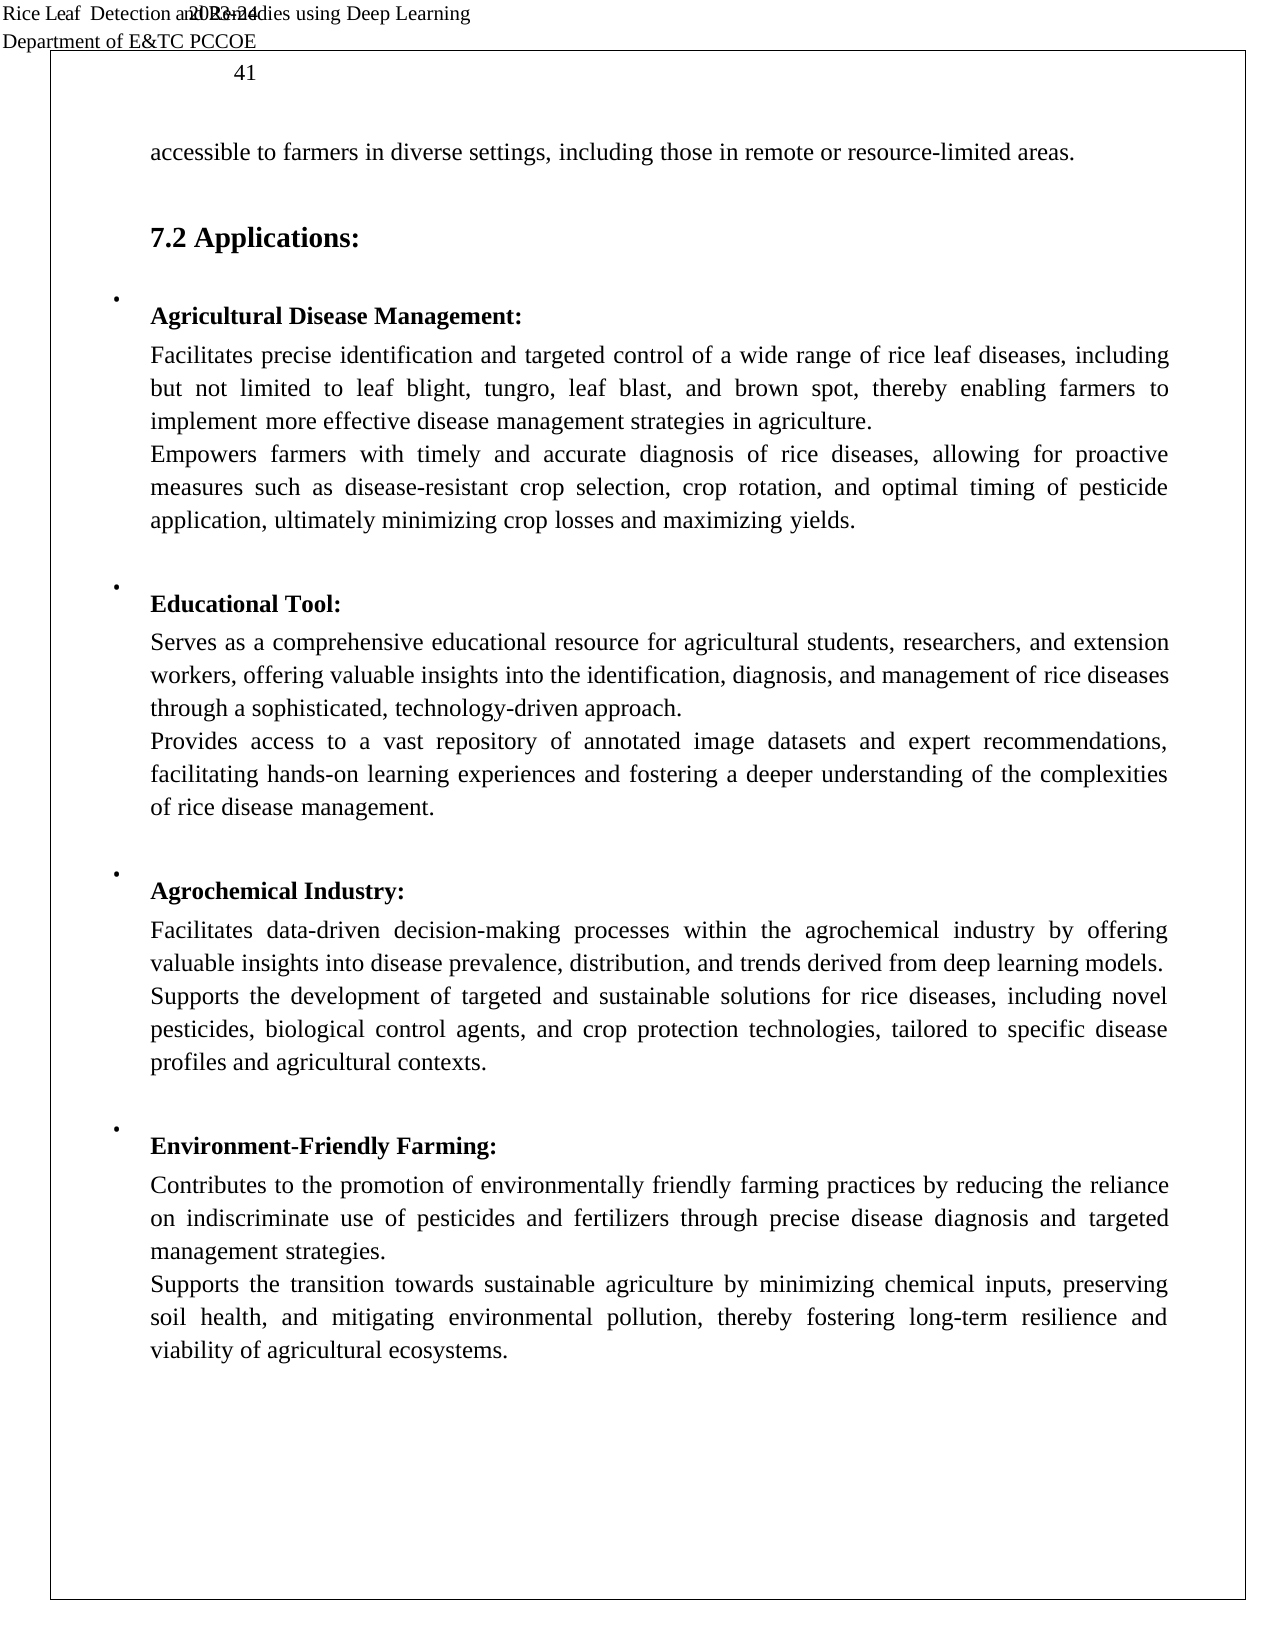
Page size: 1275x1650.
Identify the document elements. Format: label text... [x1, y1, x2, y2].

list Empowers farmers with timely and accurate diagnosis of rice diseases, allowing for proactive measures such as disease-resistant crop selection, crop rotation, and optimal timing of pesticide application, ultimately minimizing crop losses and maximizing yields. [150, 439, 1169, 533]
list Facilitates precise identification and targeted control of a wide range of rice leaf diseases, including but not limited to leaf blight, tungro, leaf blast, and brown spot, thereby enabling farmers to implement more effective disease management strategies in agriculture. [150, 340, 1169, 434]
list Facilitates data-driven decision-making processes within the agrochemical industry by offering valuable insights into disease prevalence, distribution, and trends derived from deep learning models. [150, 915, 1169, 977]
list Serves as a comprehensive educational resource for agricultural students, researchers, and extension workers, offering valuable insights into the identification, diagnosis, and management of rice diseases through a sophisticated, technology-driven approach. [150, 627, 1169, 722]
subtitle Environment-Friendly Farming: [112, 1114, 1169, 1165]
subtitle Educational Tool: [112, 572, 1169, 623]
subtitle Applications: [150, 221, 1245, 254]
text accessible to farmers in diverse settings, including those in remote or resource-limited areas. [150, 137, 1169, 166]
subtitle Agricultural Disease Management: [112, 284, 1169, 335]
list Contributes to the promotion of environmentally friendly farming practices by reducing the reliance on indiscriminate use of pesticides and fertilizers through precise disease diagnosis and targeted management strategies. [150, 1170, 1169, 1265]
list Provides access to a vast repository of annotated image datasets and expert recommendations, facilitating hands-on learning experiences and fostering a deeper understanding of the complexities of rice disease management. [150, 726, 1169, 821]
list Supports the transition towards sustainable agriculture by minimizing chemical inputs, preserving soil health, and mitigating environmental pollution, thereby fostering long-term resilience and viability of agricultural ecosystems. [150, 1269, 1169, 1364]
subtitle Agrochemical Industry: [112, 859, 1169, 911]
list Supports the development of targeted and sustainable solutions for rice diseases, including novel pesticides, biological control agents, and crop protection technologies, tailored to specific disease profiles and agricultural contexts. [150, 981, 1169, 1076]
